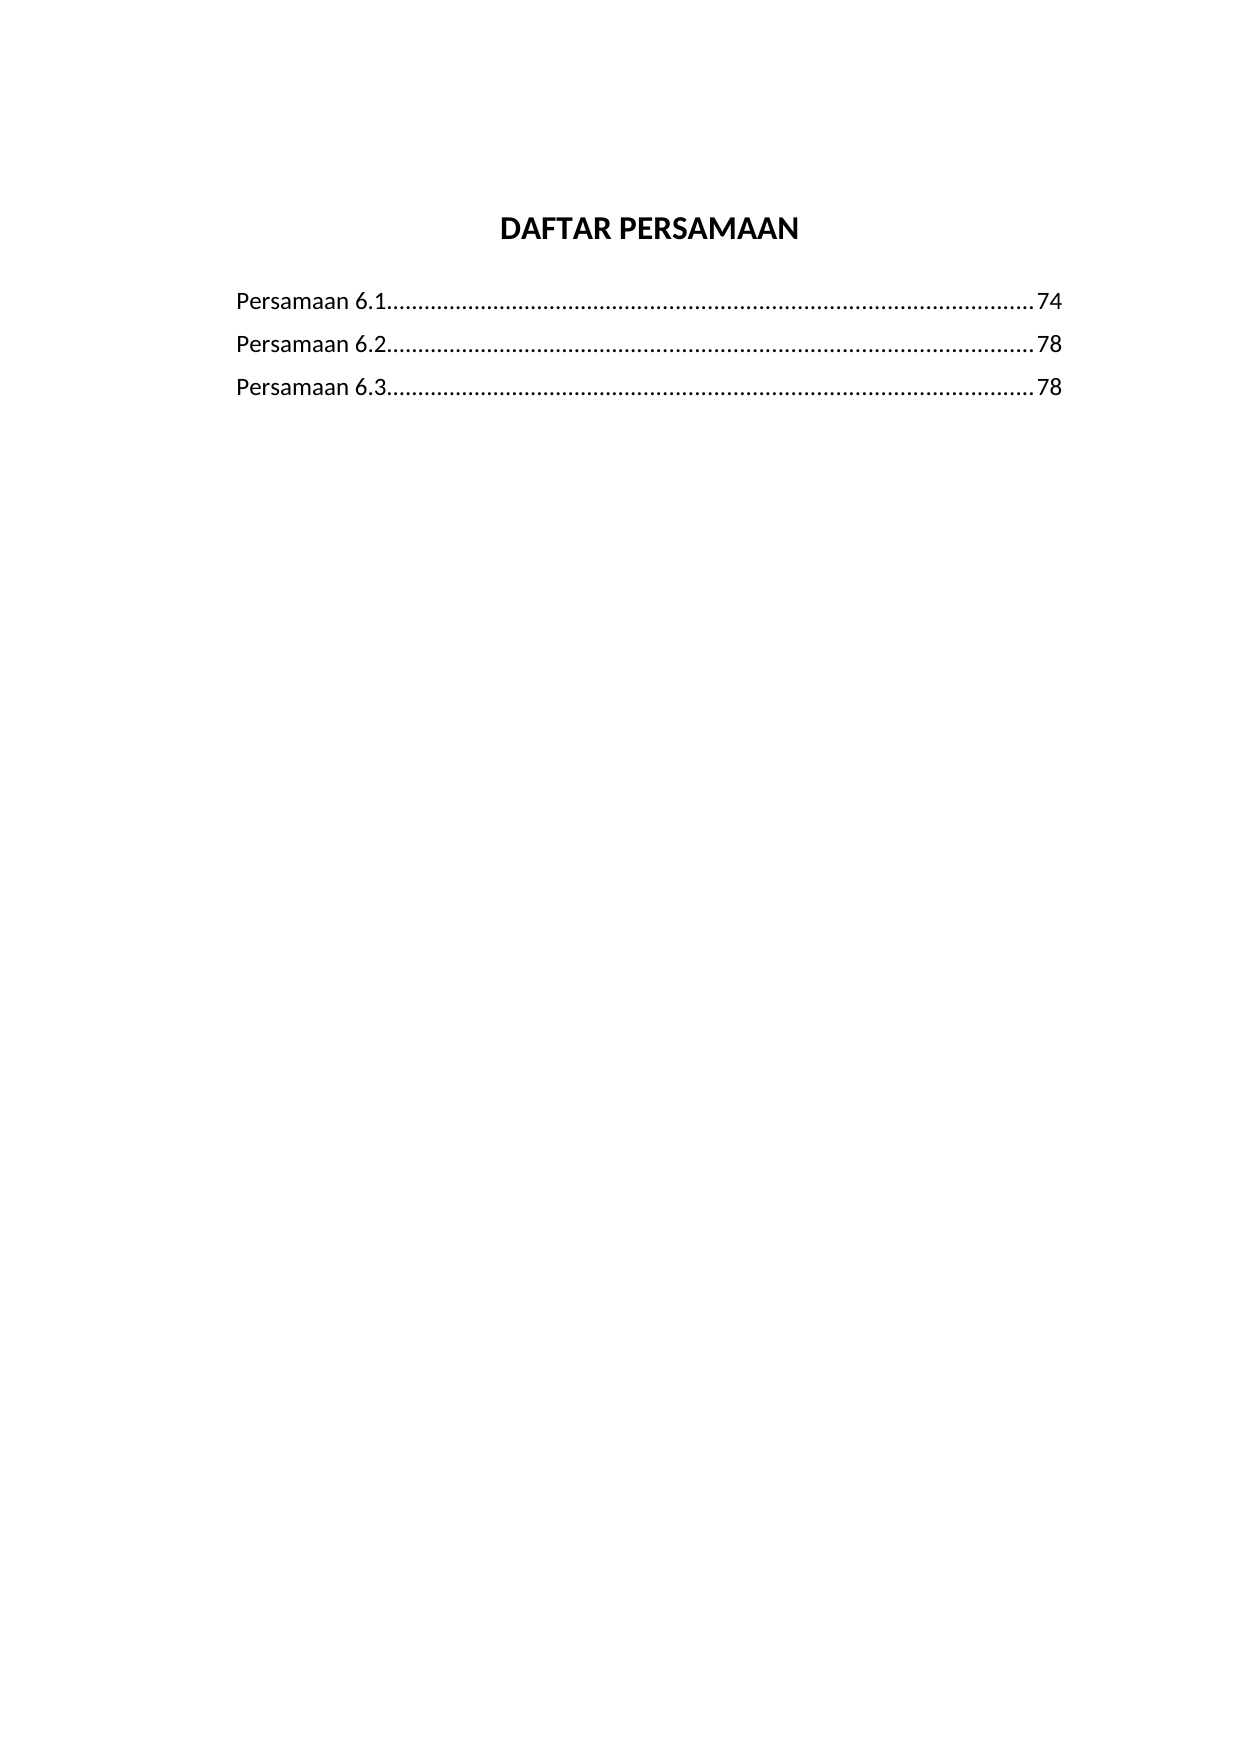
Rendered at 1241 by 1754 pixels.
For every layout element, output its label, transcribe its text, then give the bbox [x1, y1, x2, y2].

subtitle DAFTAR PERSAMAAN [236, 207, 1063, 247]
text Persamaan 6.2 78 [236, 328, 1063, 358]
text Persamaan 6.3 78 [236, 371, 1063, 402]
text Persamaan 6.1 74 [236, 285, 1063, 316]
